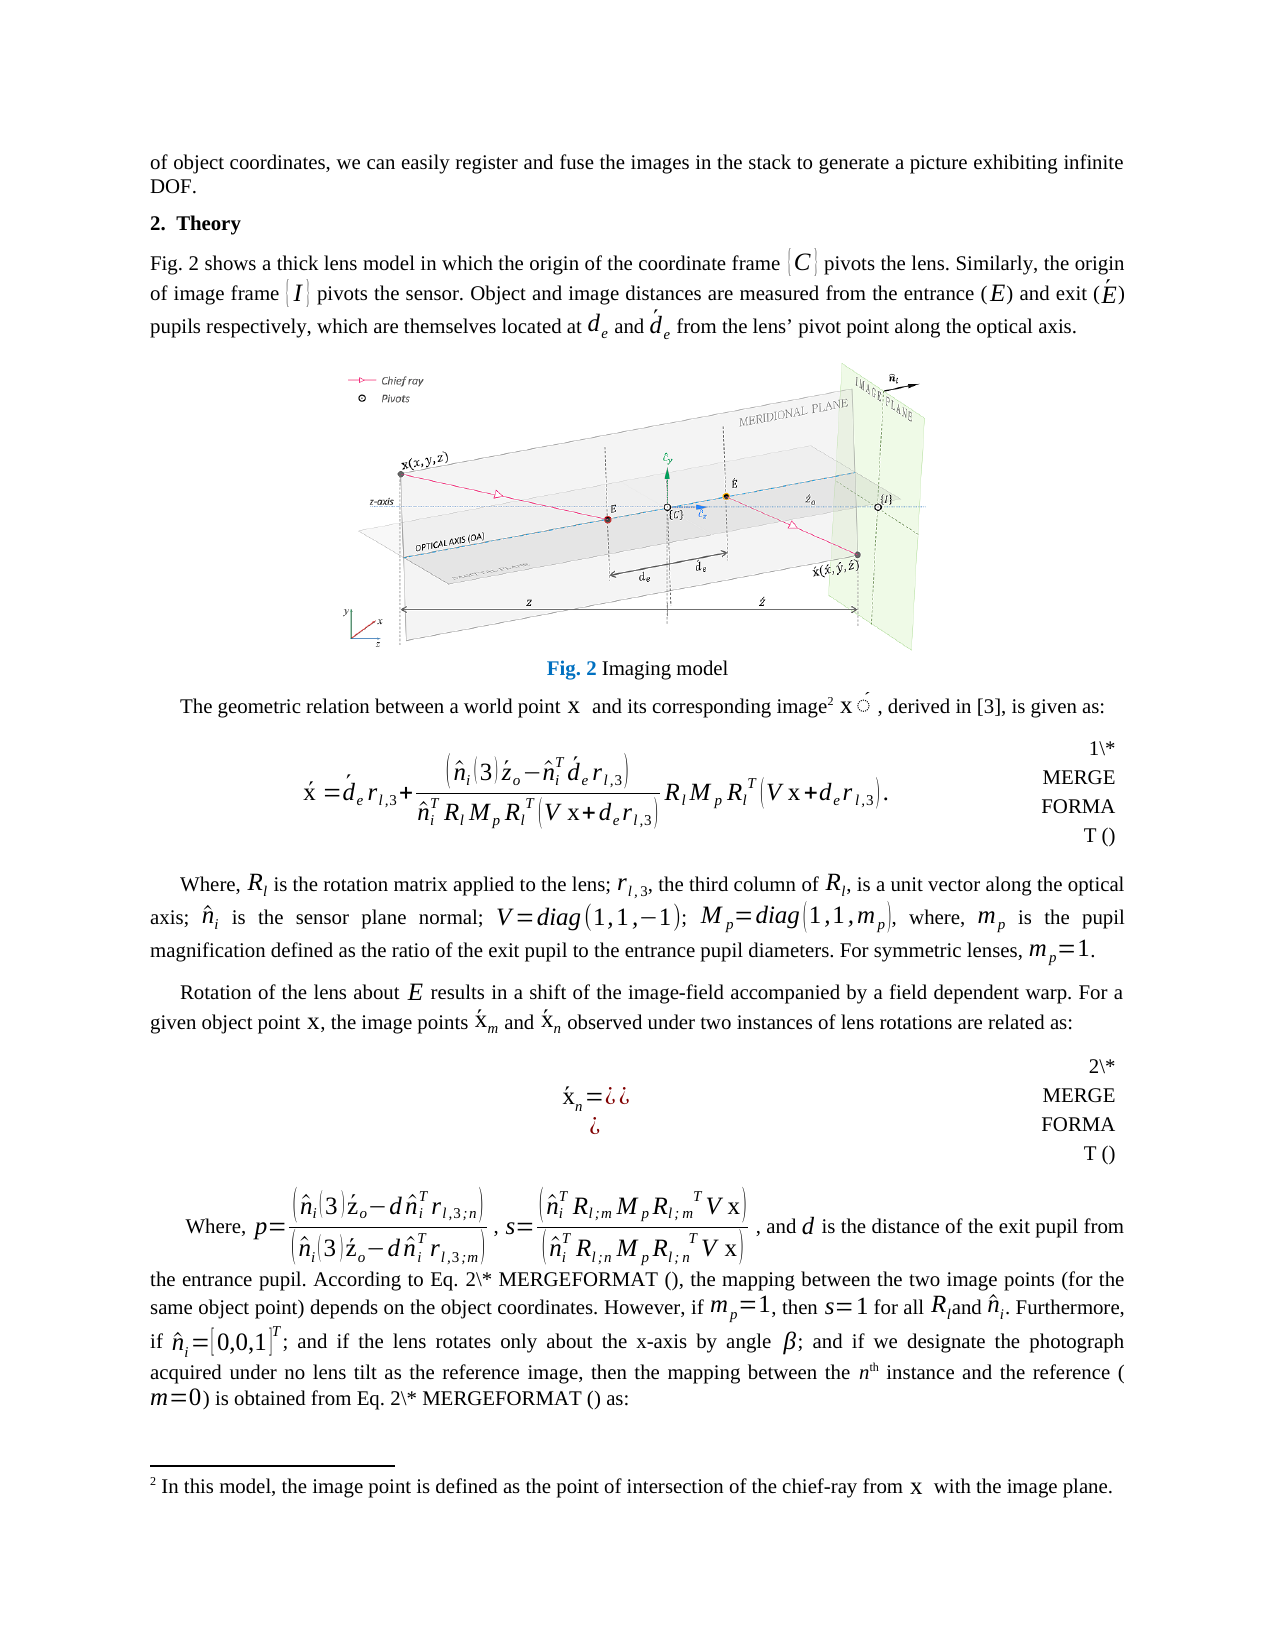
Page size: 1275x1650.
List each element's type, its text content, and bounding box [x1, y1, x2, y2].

table_header [1041, 720, 1115, 856]
text Fig. 2 shows a thick lens model in which the origin of the coordinate frame pivots the lens. Similarly, the origin of image frame pivots the sensor. Object and image distances are measured from the entrance () and exit () pupils respectively, which are themselves located at and from the lens’ pivot point along the optical axis. [150, 247, 1125, 343]
text 2. Theory [150, 211, 1125, 235]
text The geometric relation between a world point and its corresponding image , derived in [3], is given as: [150, 692, 1125, 720]
text Fig. 2 Imaging model [150, 656, 1125, 679]
picture [334, 355, 940, 656]
table_header [1041, 1037, 1115, 1173]
text Where, is the rotation matrix applied to the lens; , the third column of , is a unit vector along the optical axis; is the sensor plane normal; ; , where, is the pupil magnification defined as the ratio of the exit pupil to the entrance pupil diameters. For symmetric lenses, . [150, 868, 1125, 966]
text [150, 150, 1125, 198]
table_header [150, 720, 1041, 856]
text Rotation of the lens about results in a shift of the image-field accompanied by a field dependent warp. For a given object point , the image points and observed under two instances of lens rotations are related as: [150, 978, 1125, 1037]
text Where, , , and is the distance of the exit pupil from the entrance pupil. According to Eq. (2), the mapping between the two image points (for the same object point) depends on the object coordinates. However, if , then for all and . Furthermore, if ; and if the lens rotates only about the x-axis by angle ; and if we designate the photograph acquired under no lens tilt as the reference image, then the mapping between the nth instance and the reference () is obtained from Eq. (2) as: [150, 1186, 1125, 1412]
table_header [150, 1037, 1041, 1173]
